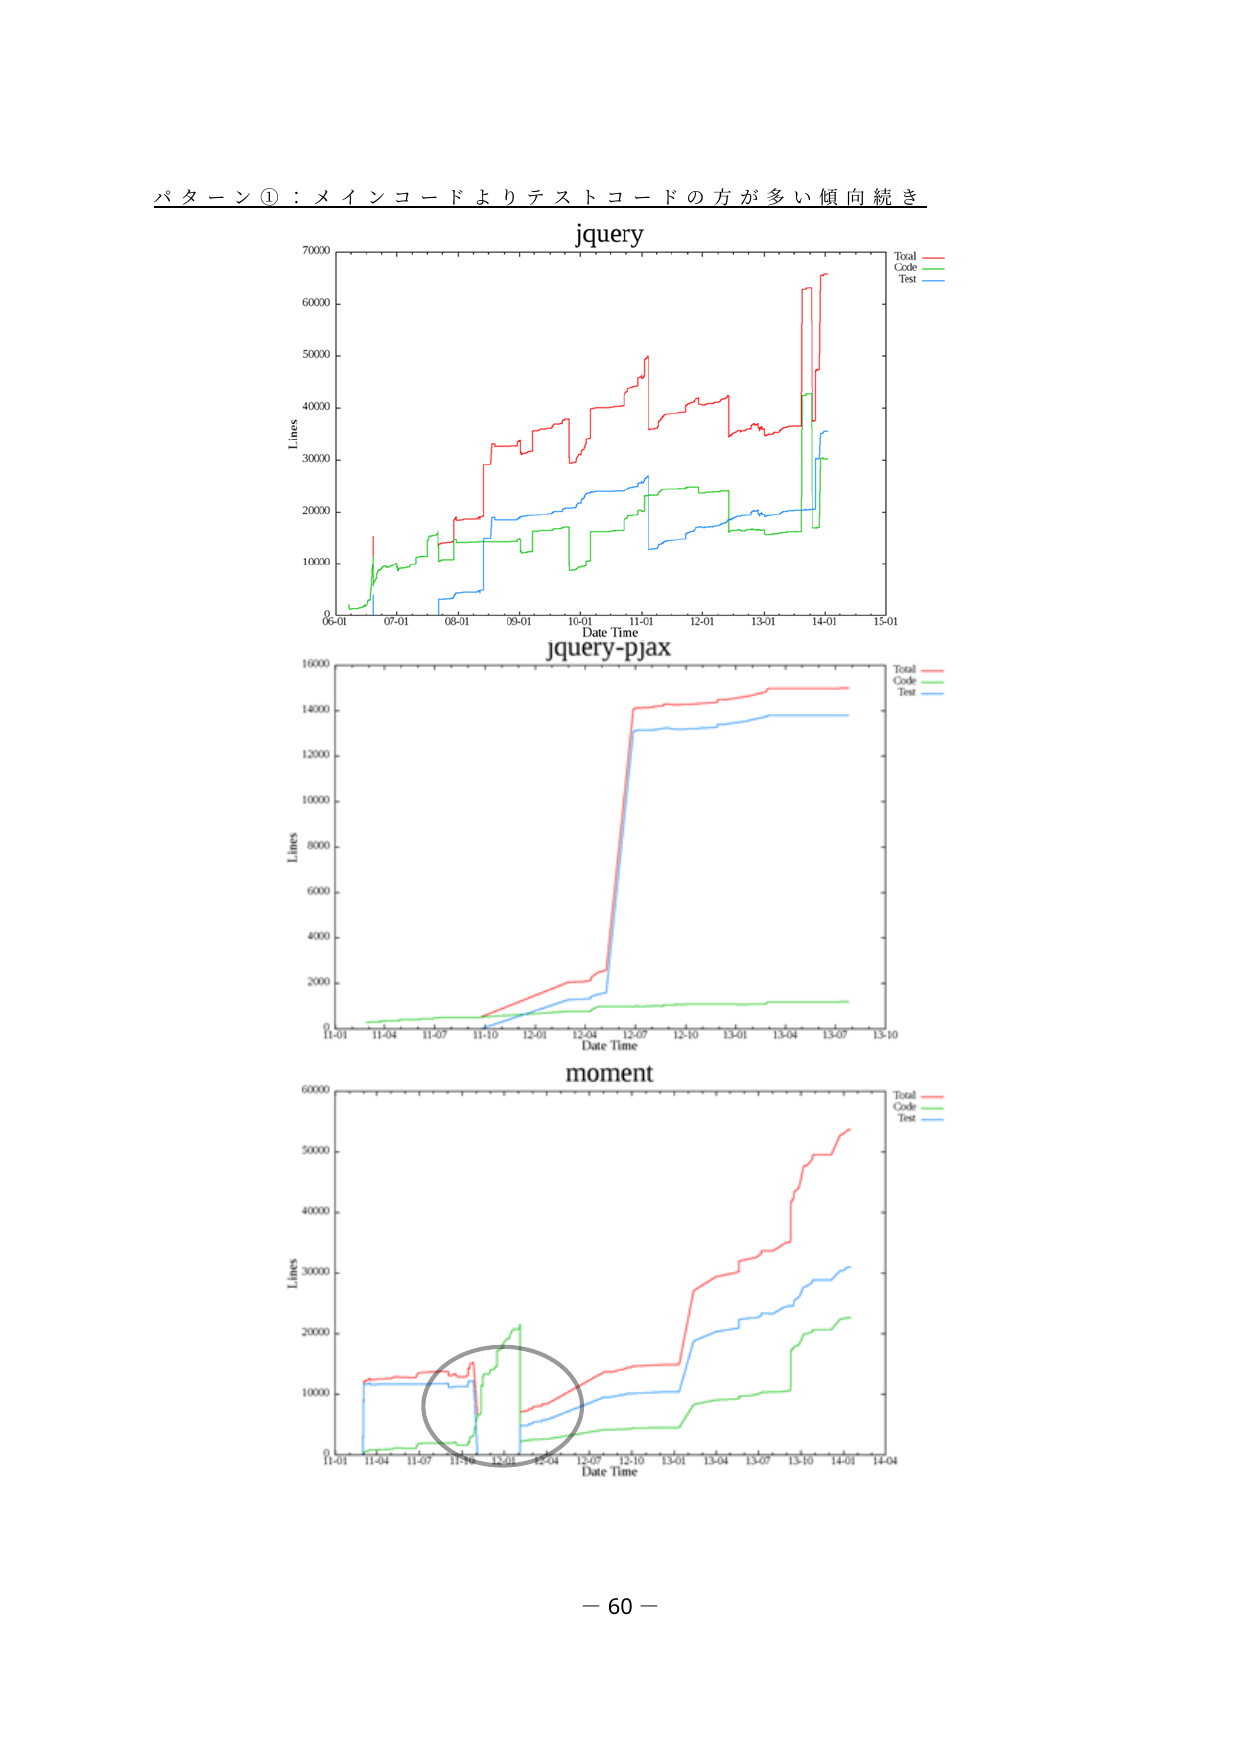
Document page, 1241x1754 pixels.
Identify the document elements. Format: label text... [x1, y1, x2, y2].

picture [273, 214, 953, 1480]
text パターン①：メインコードよりテストコードの方が多い傾向続き [153, 179, 1087, 214]
